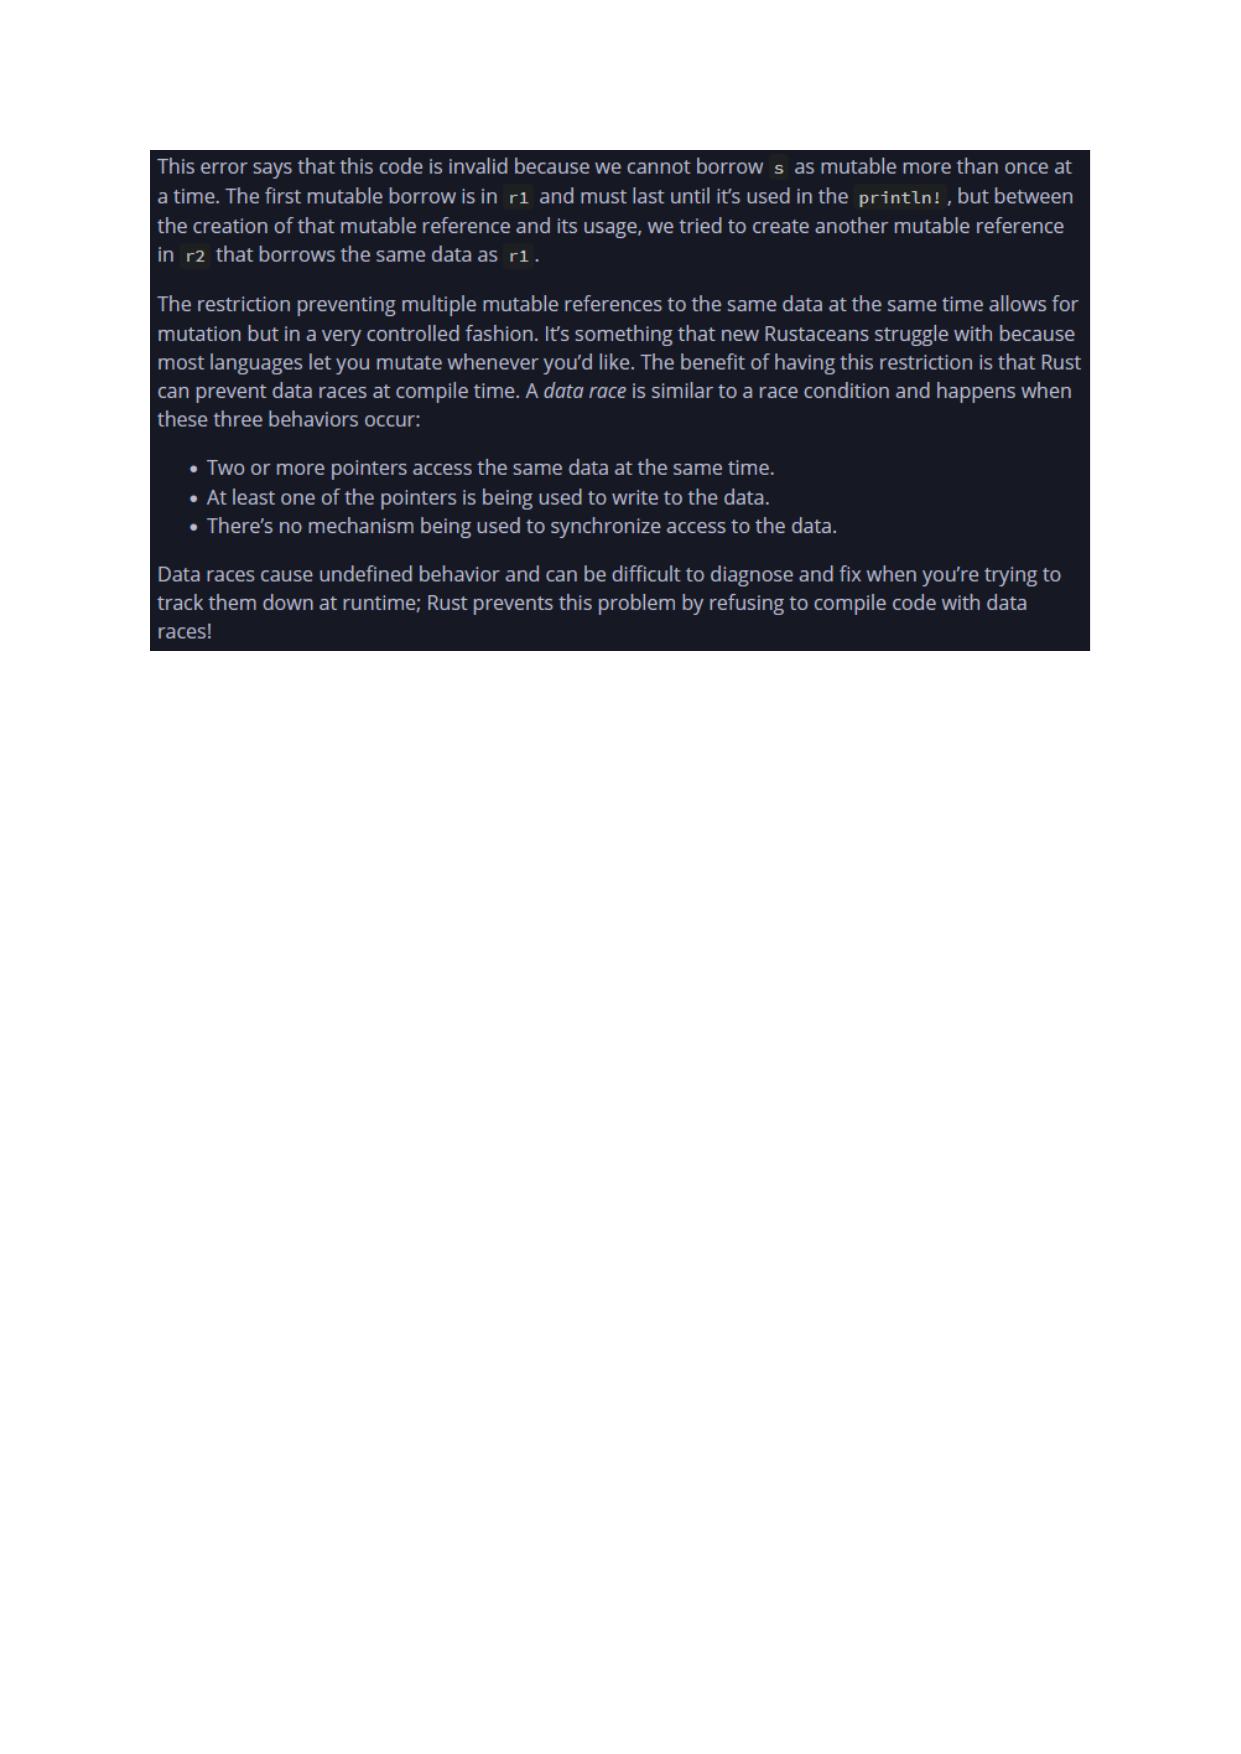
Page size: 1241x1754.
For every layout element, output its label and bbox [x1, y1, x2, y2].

picture [150, 150, 1091, 651]
